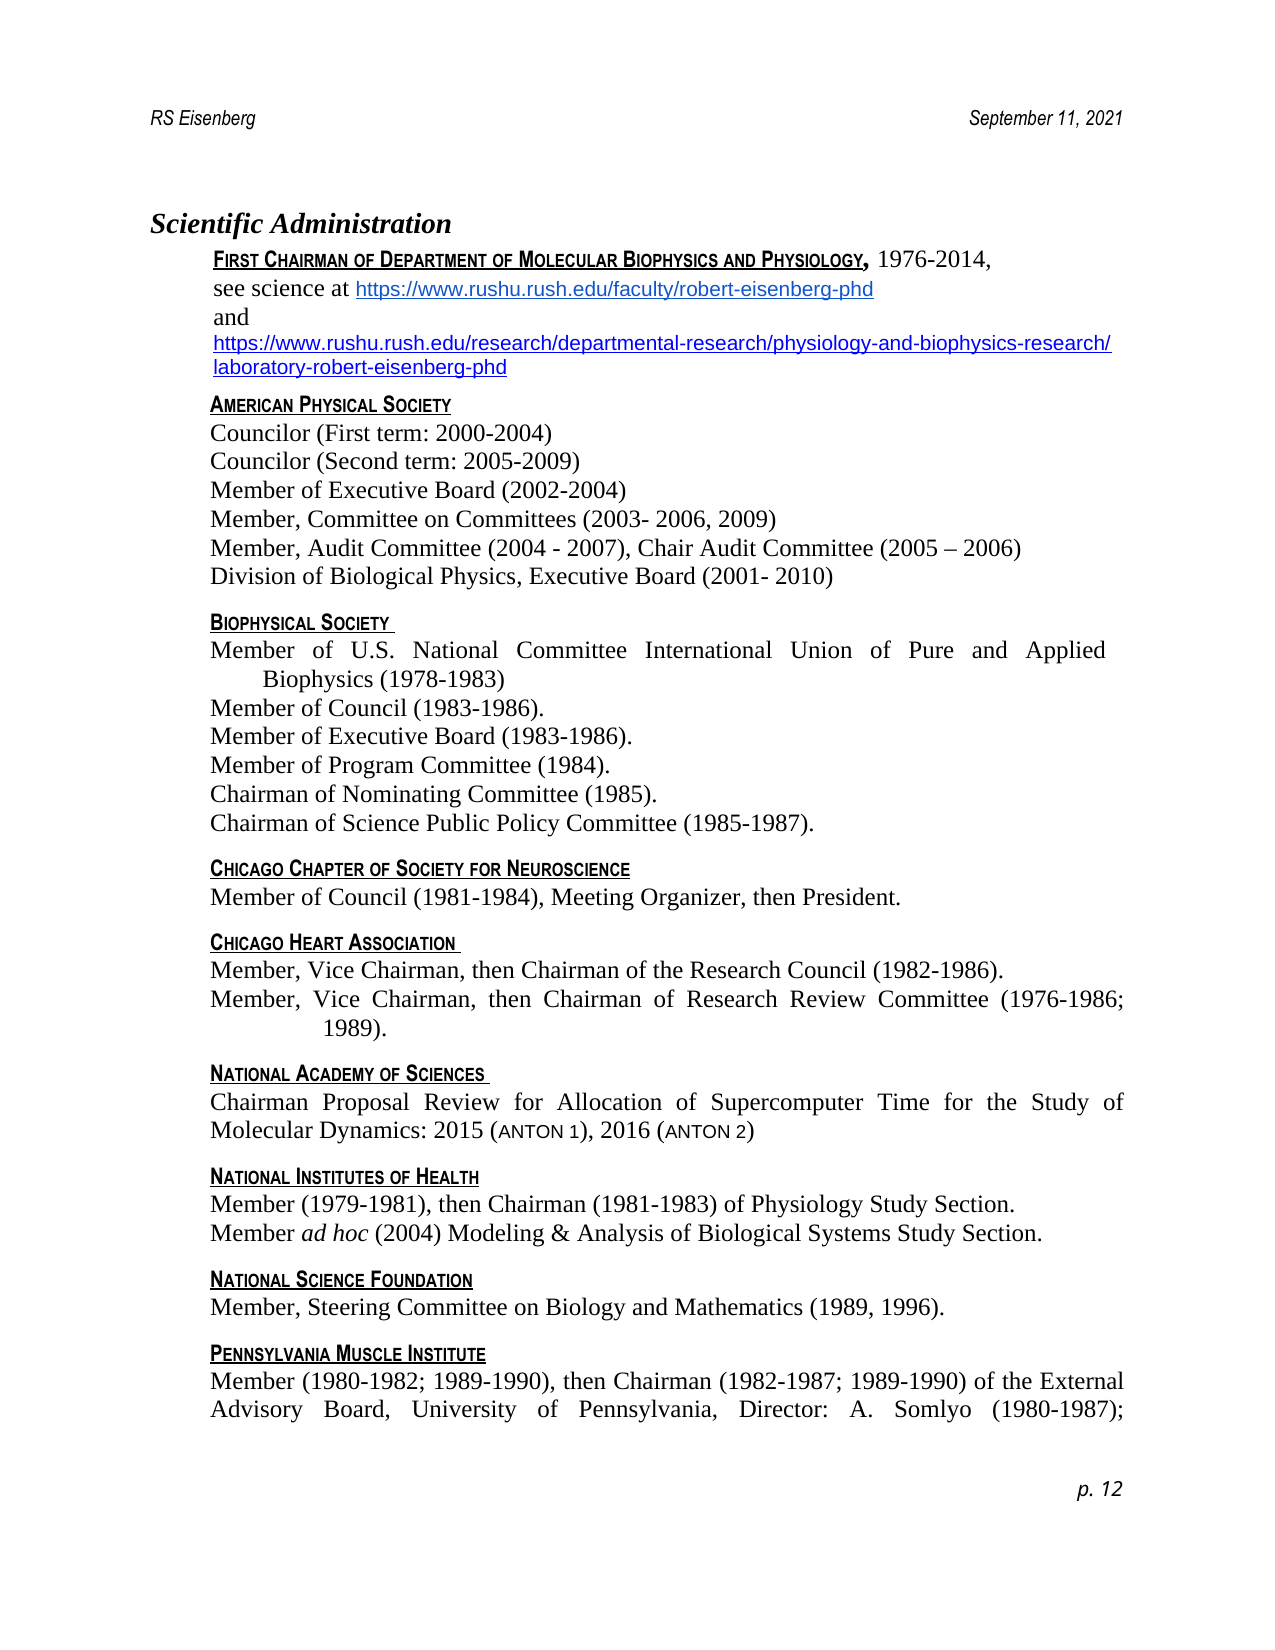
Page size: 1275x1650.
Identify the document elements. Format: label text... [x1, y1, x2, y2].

text Chairman of Science Public Policy Committee (1985-1987). [210, 808, 1125, 836]
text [210, 1366, 1125, 1423]
text Councilor (First term: 2000-2004) [210, 418, 1125, 446]
text Member, Vice Chairman, then Chairman of the Research Council (1982-1986). [210, 955, 1125, 984]
text National Institutes of Health [210, 1163, 1125, 1189]
text American Physical Society [210, 391, 1125, 418]
text Member of U.S. National Committee International Union of Pure and Applied Biophysics (1978-1983) [210, 635, 1125, 693]
text Member ad hoc (2004) Modeling & Analysis of Biological Systems Study Section. [210, 1218, 1125, 1247]
text Scientific Administration [150, 206, 1125, 240]
text Member, Audit Committee (2004 - 2007), Chair Audit Committee (2005 – 2006) [210, 533, 1125, 561]
text Member, Vice Chairman, then Chairman of Research Review Committee (1976-1986; 1989). [210, 984, 1125, 1042]
text Member, Committee on Committees (2003- 2006, 2009) [210, 504, 1125, 533]
text Chairman Proposal Review for Allocation of Supercomputer Time for the Study of Molecular Dynamics: 2015 (ANTON 1), 2016 (ANTON 2) [210, 1087, 1125, 1144]
text Biophysical Society [210, 609, 1125, 635]
text National Academy of Sciences [210, 1060, 1125, 1087]
text Chairman of Nominating Committee (1985). [210, 779, 1125, 808]
text Member of Council (1981-1984), Meeting Organizer, then President. [210, 882, 1125, 910]
text see science at https://www.rushu.rush.edu/faculty/robert-eisenberg-phd and [213, 273, 1125, 331]
text Member (1979-1981), then Chairman (1981-1983) of Physiology Study Section. [210, 1189, 1125, 1218]
text Member of Council (1983-1986). [210, 693, 1125, 721]
text Member, Steering Committee on Biology and Mathematics (1989, 1996). [210, 1292, 1125, 1321]
text Pennsylvania Muscle Institute [210, 1339, 1125, 1366]
text National Science Foundation [210, 1266, 1125, 1292]
text Division of Biological Physics, Executive Board (2001- 2010) [210, 561, 1125, 590]
text Member of Program Committee (1984). [210, 750, 1125, 779]
text Member of Executive Board (2002-2004) [210, 475, 1125, 504]
text Member of Executive Board (1983-1986). [210, 721, 1125, 750]
text Councilor (Second term: 2005-2009) [210, 446, 1125, 475]
text https://www.rushu.rush.edu/research/departmental-research/physiology-and-biophysics-research/laboratory-robert-eisenberg-phd [507, 331, 1125, 379]
text First Chairman of Department of Molecular Biophysics and Physiology, 1976-2014, [213, 240, 1125, 273]
text Chicago Chapter of Society for Neuroscience [210, 855, 1125, 882]
text Chicago Heart Association [210, 929, 1125, 955]
